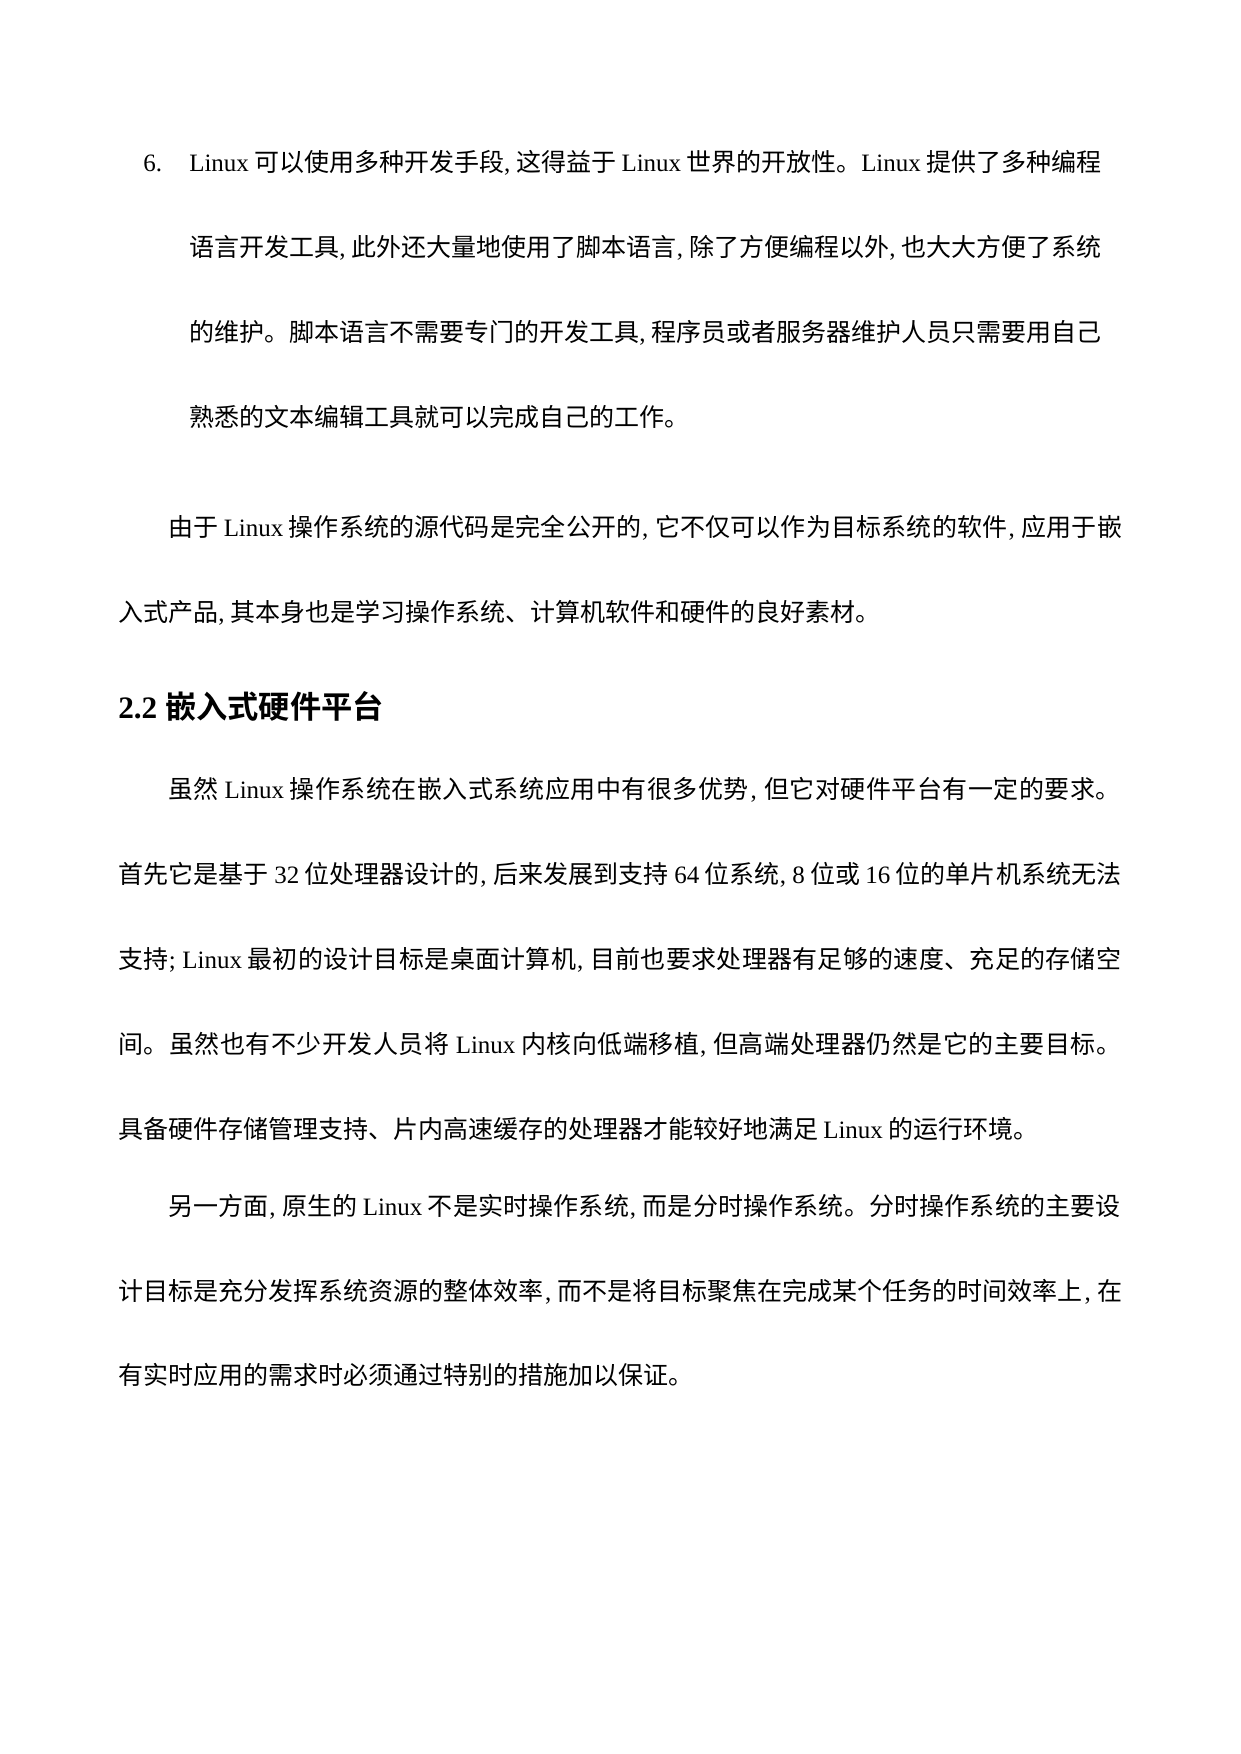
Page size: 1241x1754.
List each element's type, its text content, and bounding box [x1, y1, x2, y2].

text 虽然Linux操作系统在嵌入式系统应用中有很多优势, 但它对硬件平台有一定的要求。首先它是基于32位处理器设计的, 后来发展到支持64位系统, 8位或16位的单片机系统无法支持; Linux最初的设计目标是桌面计算机, 目前也要求处理器有足够的速度、充足的存储空间。虽然也有不少开发人员将Linux内核向低端移植, 但高端处理器仍然是它的主要目标。具备硬件存储管理支持、片内高速缓存的处理器才能较好地满足Linux的运行环境。 [118, 754, 1122, 1161]
text 另一方面, 原生的Linux不是实时操作系统, 而是分时操作系统。分时操作系统的主要设计目标是充分发挥系统资源的整体效率, 而不是将目标聚焦在完成某个任务的时间效率上, 在有实时应用的需求时必须通过特别的措施加以保证。 [118, 1170, 1122, 1408]
text 由于Linux操作系统的源代码是完全公开的, 它不仅可以作为目标系统的软件, 应用于嵌入式产品, 其本身也是学习操作系统、计算机软件和硬件的良好素材。 [118, 492, 1122, 645]
list Linux可以使用多种开发手段, 这得益于Linux世界的开放性。Linux提供了多种编程语言开发工具, 此外还大量地使用了脚本语言, 除了方便编程以外, 也大大方便了系统的维护。脚本语言不需要专门的开发工具, 程序员或者服务器维护人员只需要用自己熟悉的文本编辑工具就可以完成自己的工作。 [143, 126, 1122, 449]
subtitle 嵌入式硬件平台 [118, 671, 1122, 738]
